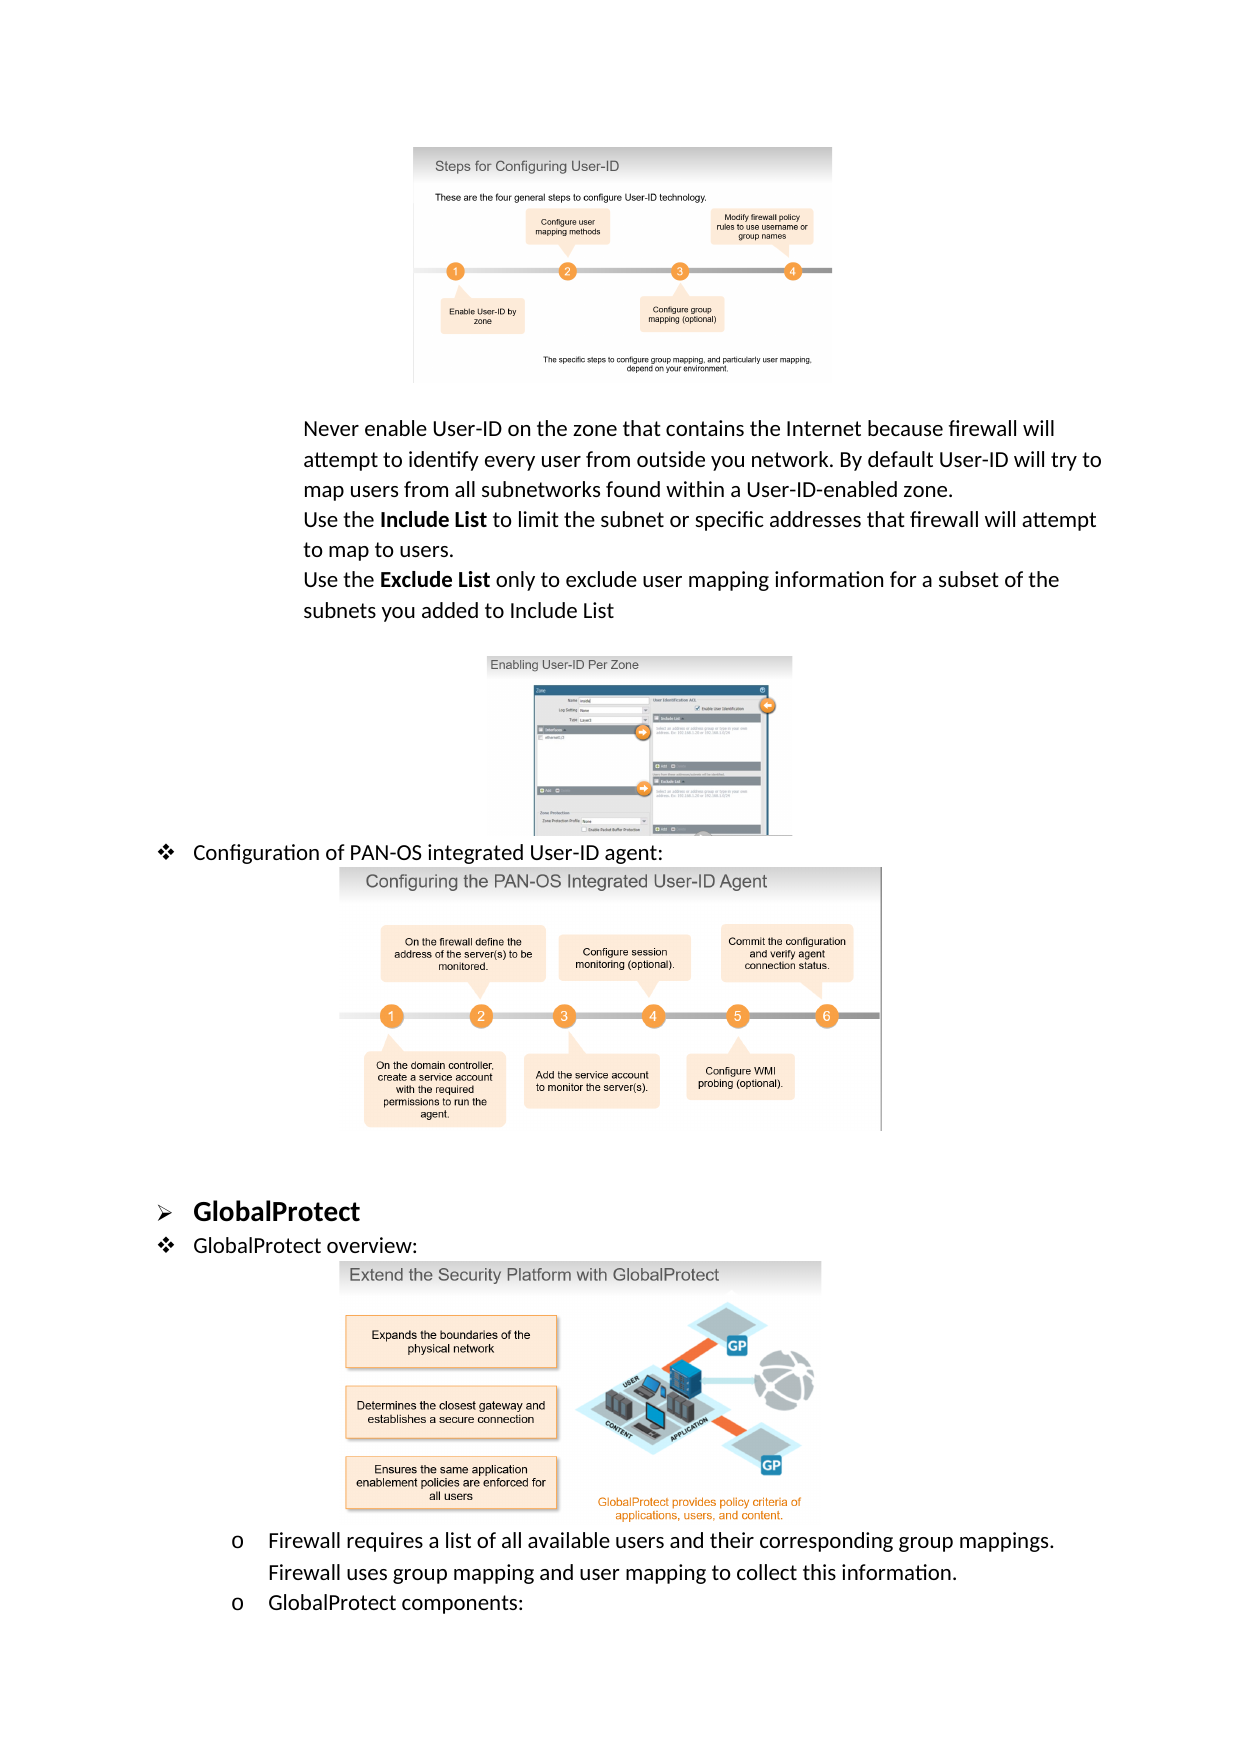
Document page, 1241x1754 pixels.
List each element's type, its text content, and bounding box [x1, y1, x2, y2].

list GlobalProtect [156, 1193, 1122, 1228]
list GlobalProtect overview: [156, 1231, 1122, 1259]
list GlobalProtect components: [231, 1588, 1122, 1617]
list Use the Exclude List only to exclude user mapping information for a subset of the subnets you added to Include List [303, 566, 1122, 624]
picture [413, 147, 833, 383]
picture [486, 656, 793, 836]
picture [339, 867, 882, 1131]
list Configuration of PAN-OS integrated User-ID agent: [156, 838, 1122, 866]
picture [339, 1261, 822, 1525]
list Firewall requires a list of all available users and their corresponding group mappings. Firewall uses group mapping and user mapping to collect this information. [231, 1526, 1122, 1586]
list Use the Include List to limit the subnet or specific addresses that firewall will attempt to map to users. [303, 505, 1122, 563]
list Never enable User-ID on the zone that contains the Internet because firewall will attempt to identify every user from outside you network. By default User-ID will try to map users from all subnetworks found within a User-ID-enabled zone. [303, 414, 1122, 503]
